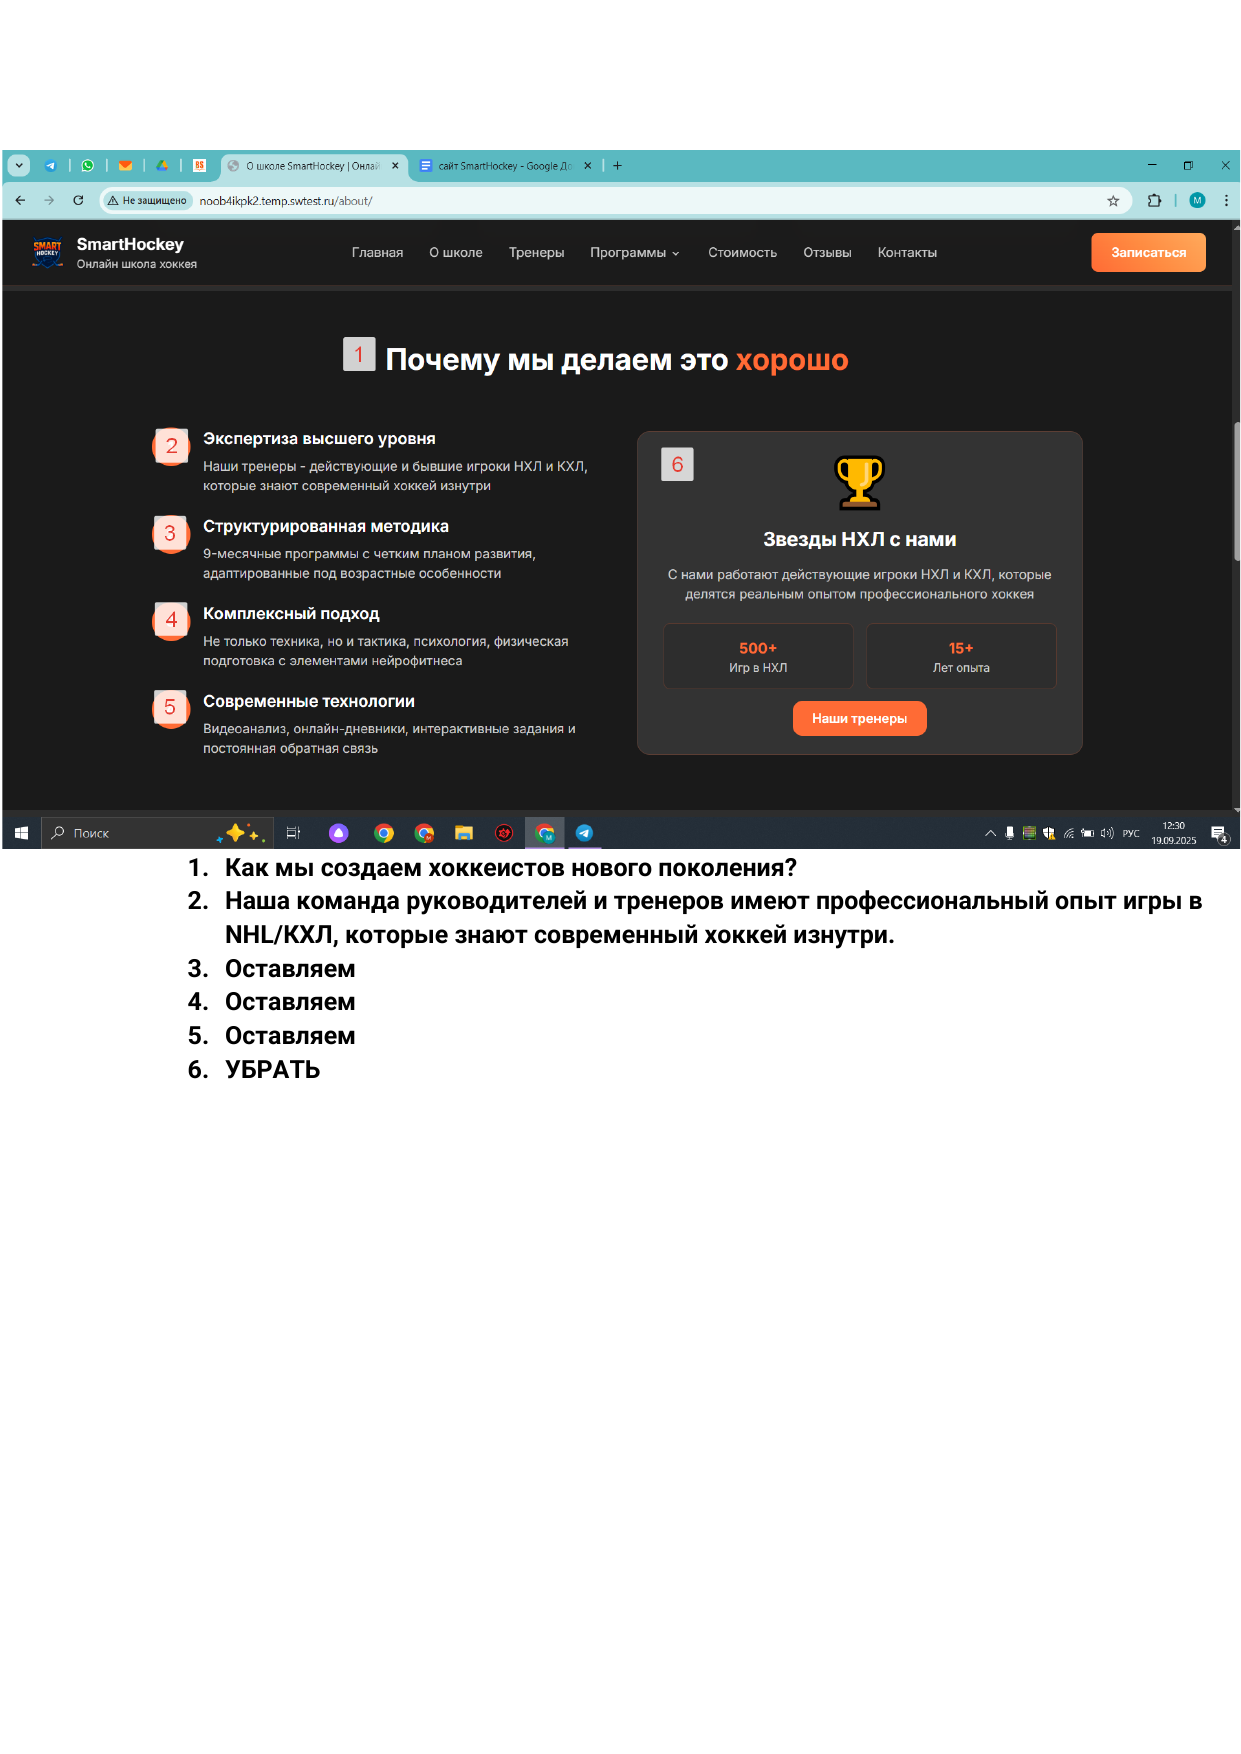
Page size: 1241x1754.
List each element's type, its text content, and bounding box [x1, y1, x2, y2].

list Наша команда руководителей и тренеров имеют профессиональный опыт игры в NHL/КХЛ, которые знают современный хоккей изнутри. [187, 887, 1240, 949]
list Оставляем [187, 954, 1240, 983]
list Как мы создаем хоккеистов нового поколения? [187, 853, 1240, 882]
picture [2, 150, 1241, 849]
list Оставляем [187, 987, 1240, 1017]
list УБРАТЬ [187, 1055, 1240, 1084]
list Оставляем [187, 1021, 1240, 1050]
